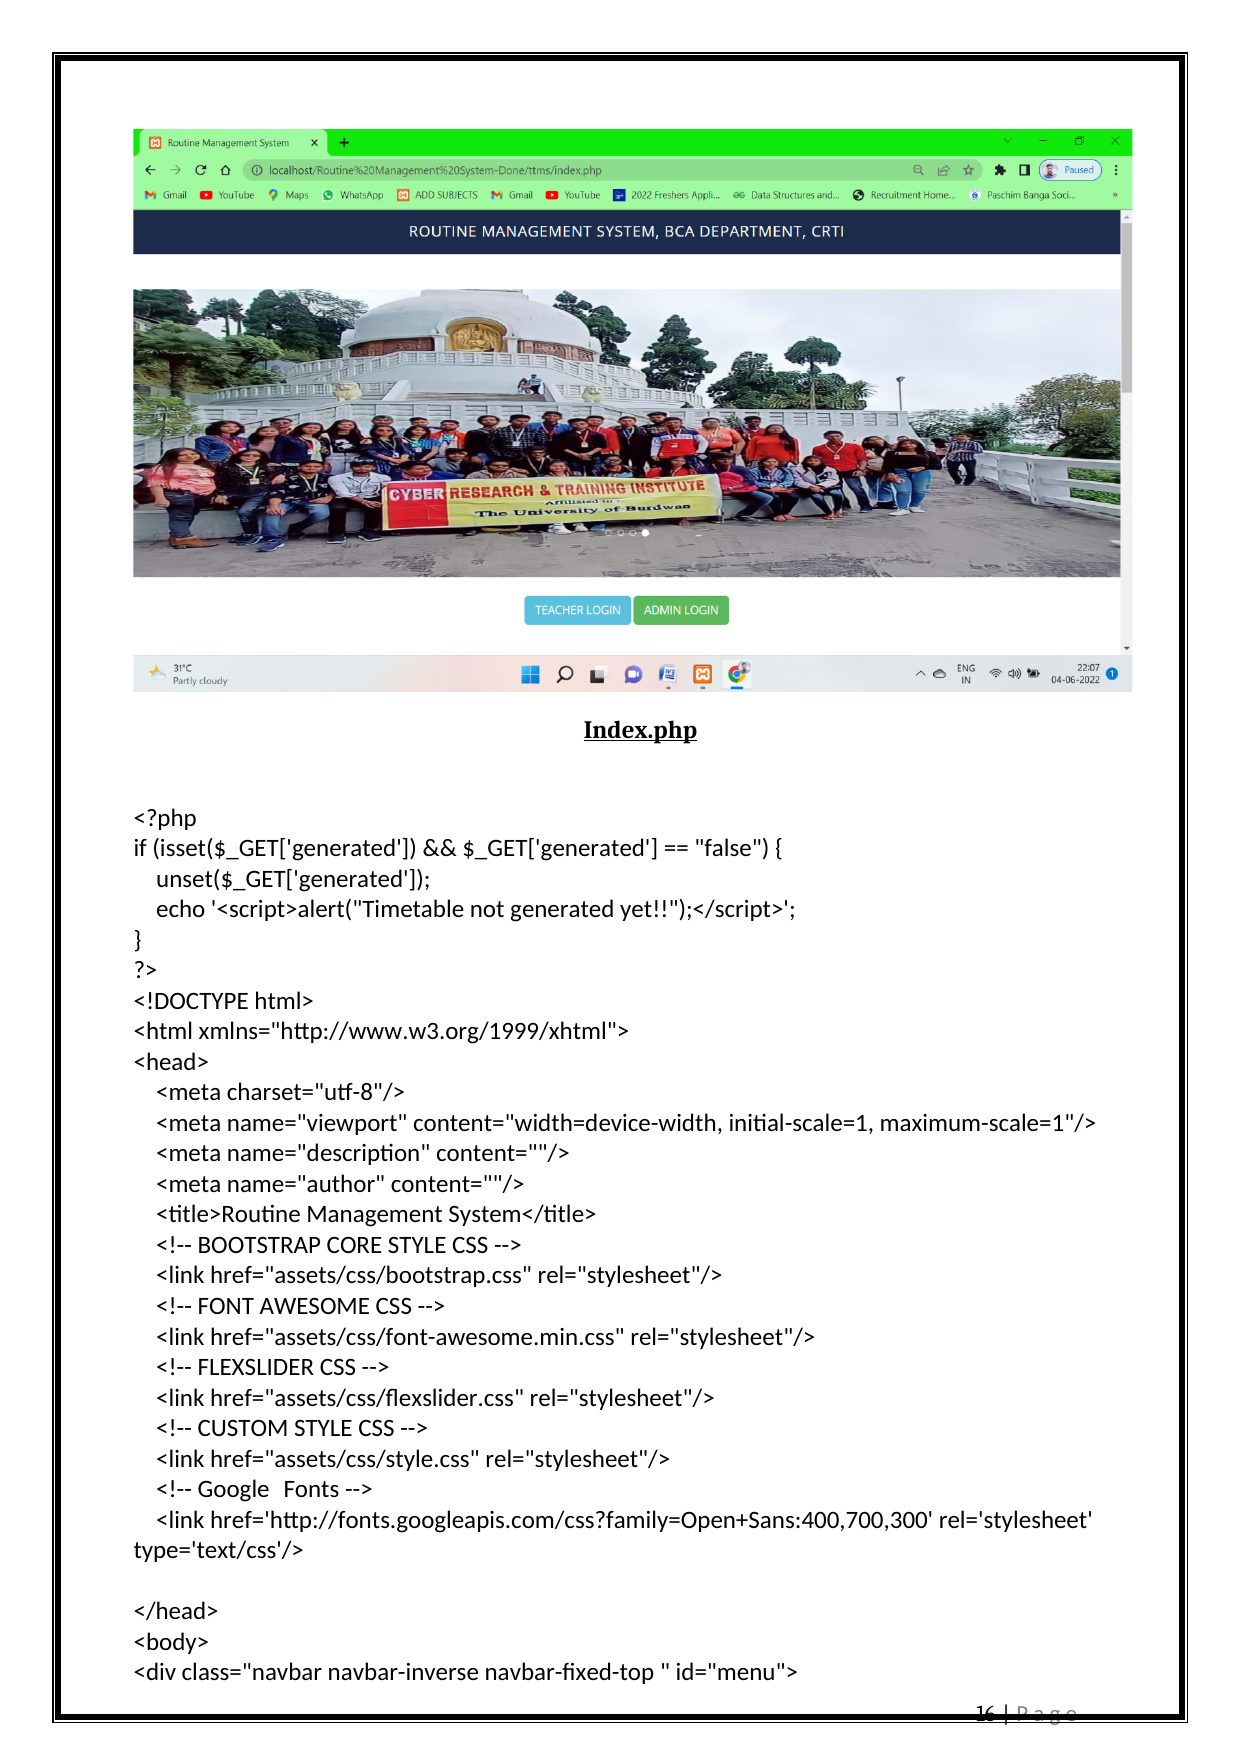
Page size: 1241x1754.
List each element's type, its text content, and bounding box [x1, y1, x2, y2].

text ?> [133, 954, 1132, 985]
text <!-- BOOTSTRAP CORE STYLE CSS --> [133, 1229, 1132, 1260]
picture [133, 129, 1133, 692]
text </head> [133, 1595, 1132, 1626]
text <!-- FLEXSLIDER CSS --> [133, 1351, 1132, 1382]
text if (isset($_GET['generated']) && $_GET['generated'] == "false") { [133, 832, 1132, 863]
text <link href="assets/css/style.css" rel="stylesheet"/> [133, 1443, 1132, 1473]
text <meta name="viewport" content="width=device-width, initial-scale=1, maximum-scale=1"/> [133, 1107, 1132, 1138]
text } [133, 924, 1132, 954]
text <link href='http://fonts.googleapis.com/css?family=Open+Sans:400,700,300' rel='stylesheet' type='text/css'/> [133, 1504, 1132, 1565]
text <body> [133, 1626, 1132, 1656]
text unset($_GET['generated']); [133, 863, 1132, 893]
text <!-- Google Fonts --> [133, 1473, 1132, 1504]
text <head> [133, 1046, 1132, 1077]
text <?php [133, 802, 1132, 832]
text <title>Routine Management System</title> [133, 1199, 1132, 1229]
text <div class="navbar navbar-inverse navbar-fixed-top " id="menu"> [133, 1656, 1132, 1687]
text <meta charset="utf-8"/> [133, 1077, 1132, 1107]
text <!-- FONT AWESOME CSS --> [133, 1290, 1132, 1321]
text Index.php [508, 716, 1132, 744]
text echo '<script>alert("Timetable not generated yet!!");</script>'; [133, 893, 1132, 924]
text <meta name="description" content=""/> [133, 1138, 1132, 1168]
text <meta name="author" content=""/> [133, 1168, 1132, 1199]
text <!DOCTYPE html> [133, 985, 1132, 1016]
text <link href="assets/css/flexslider.css" rel="stylesheet"/> [133, 1382, 1132, 1412]
text <link href="assets/css/bootstrap.css" rel="stylesheet"/> [133, 1260, 1132, 1290]
text <link href="assets/css/font-awesome.min.css" rel="stylesheet"/> [133, 1321, 1132, 1351]
text <!-- CUSTOM STYLE CSS --> [133, 1412, 1132, 1443]
text <html xmlns="http://www.w3.org/1999/xhtml"> [133, 1016, 1132, 1046]
